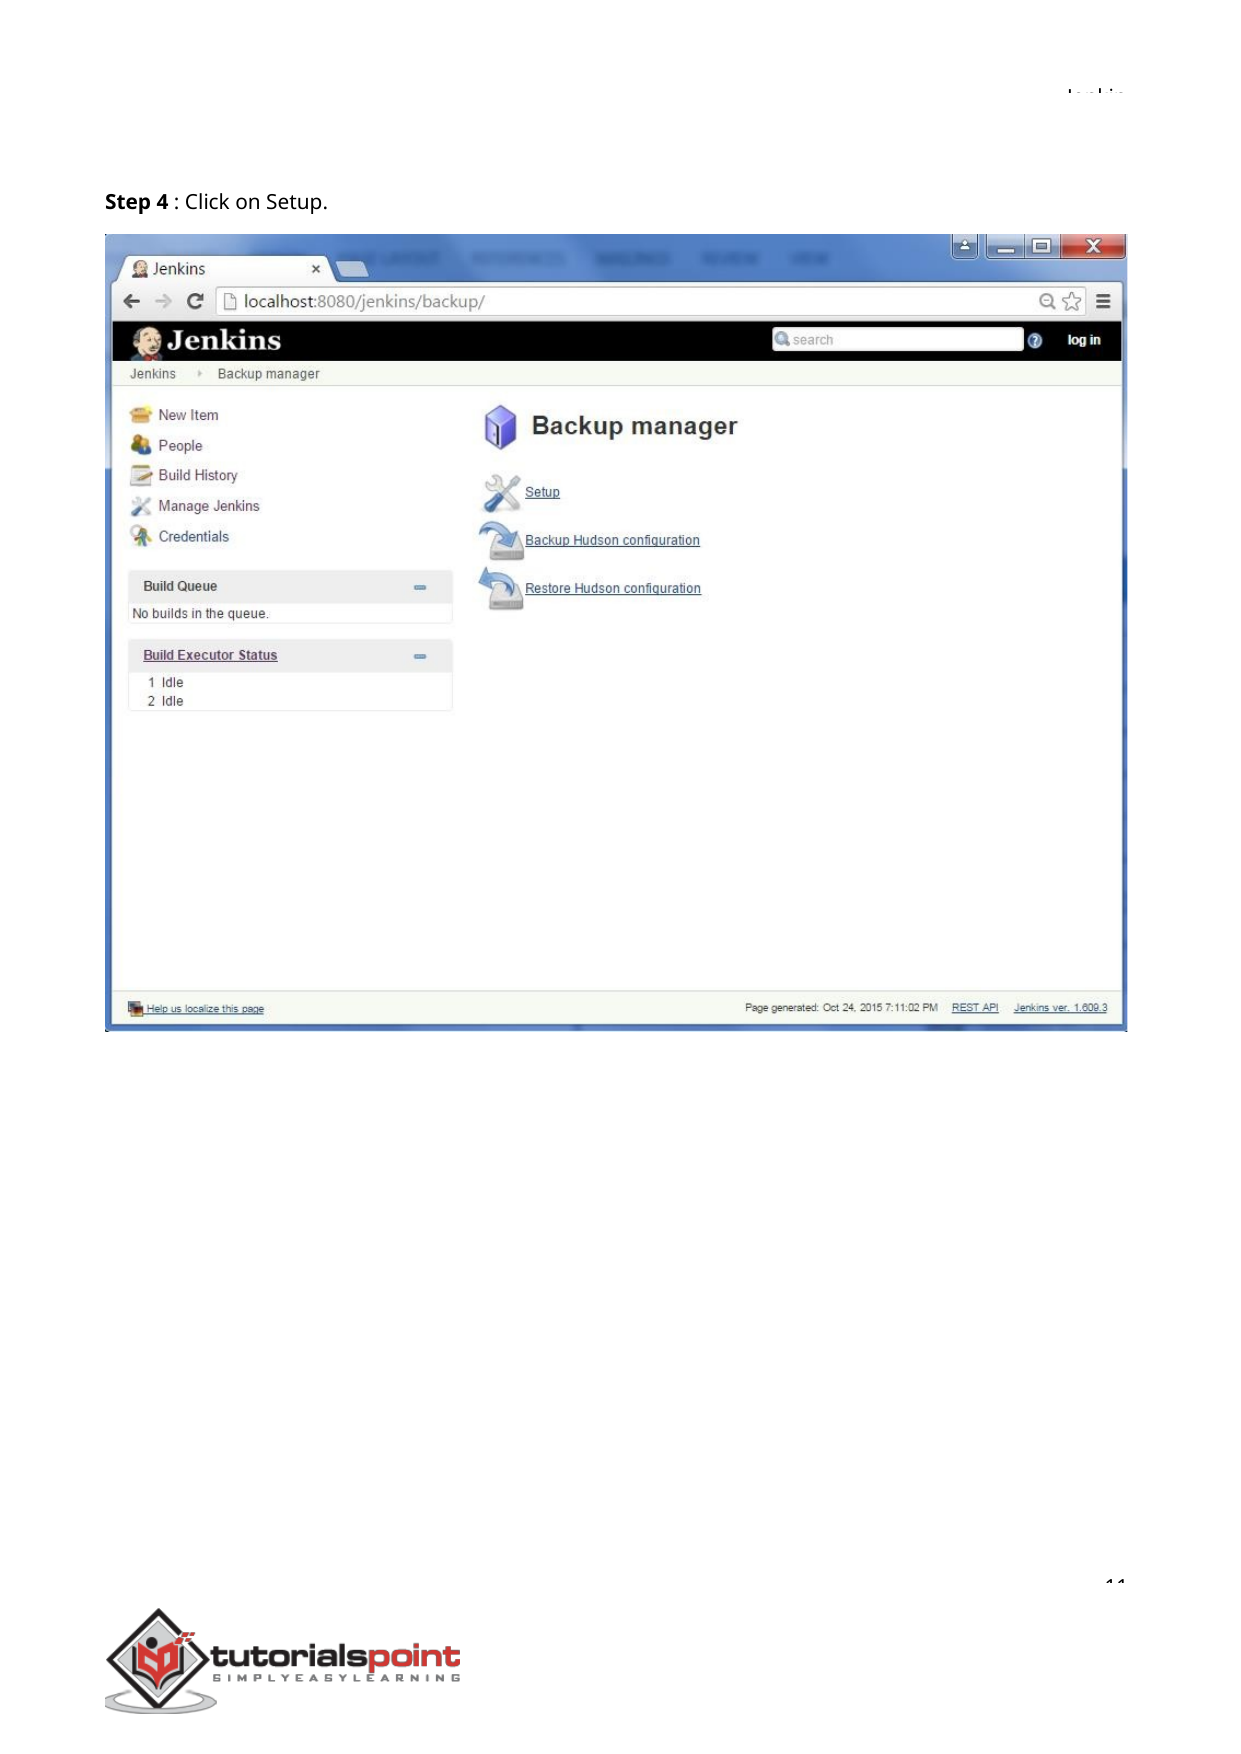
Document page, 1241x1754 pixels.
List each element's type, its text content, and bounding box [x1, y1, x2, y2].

picture [105, 1608, 460, 1714]
text Step 4 : Click on Setup. [105, 187, 1146, 216]
picture [105, 234, 1128, 1032]
